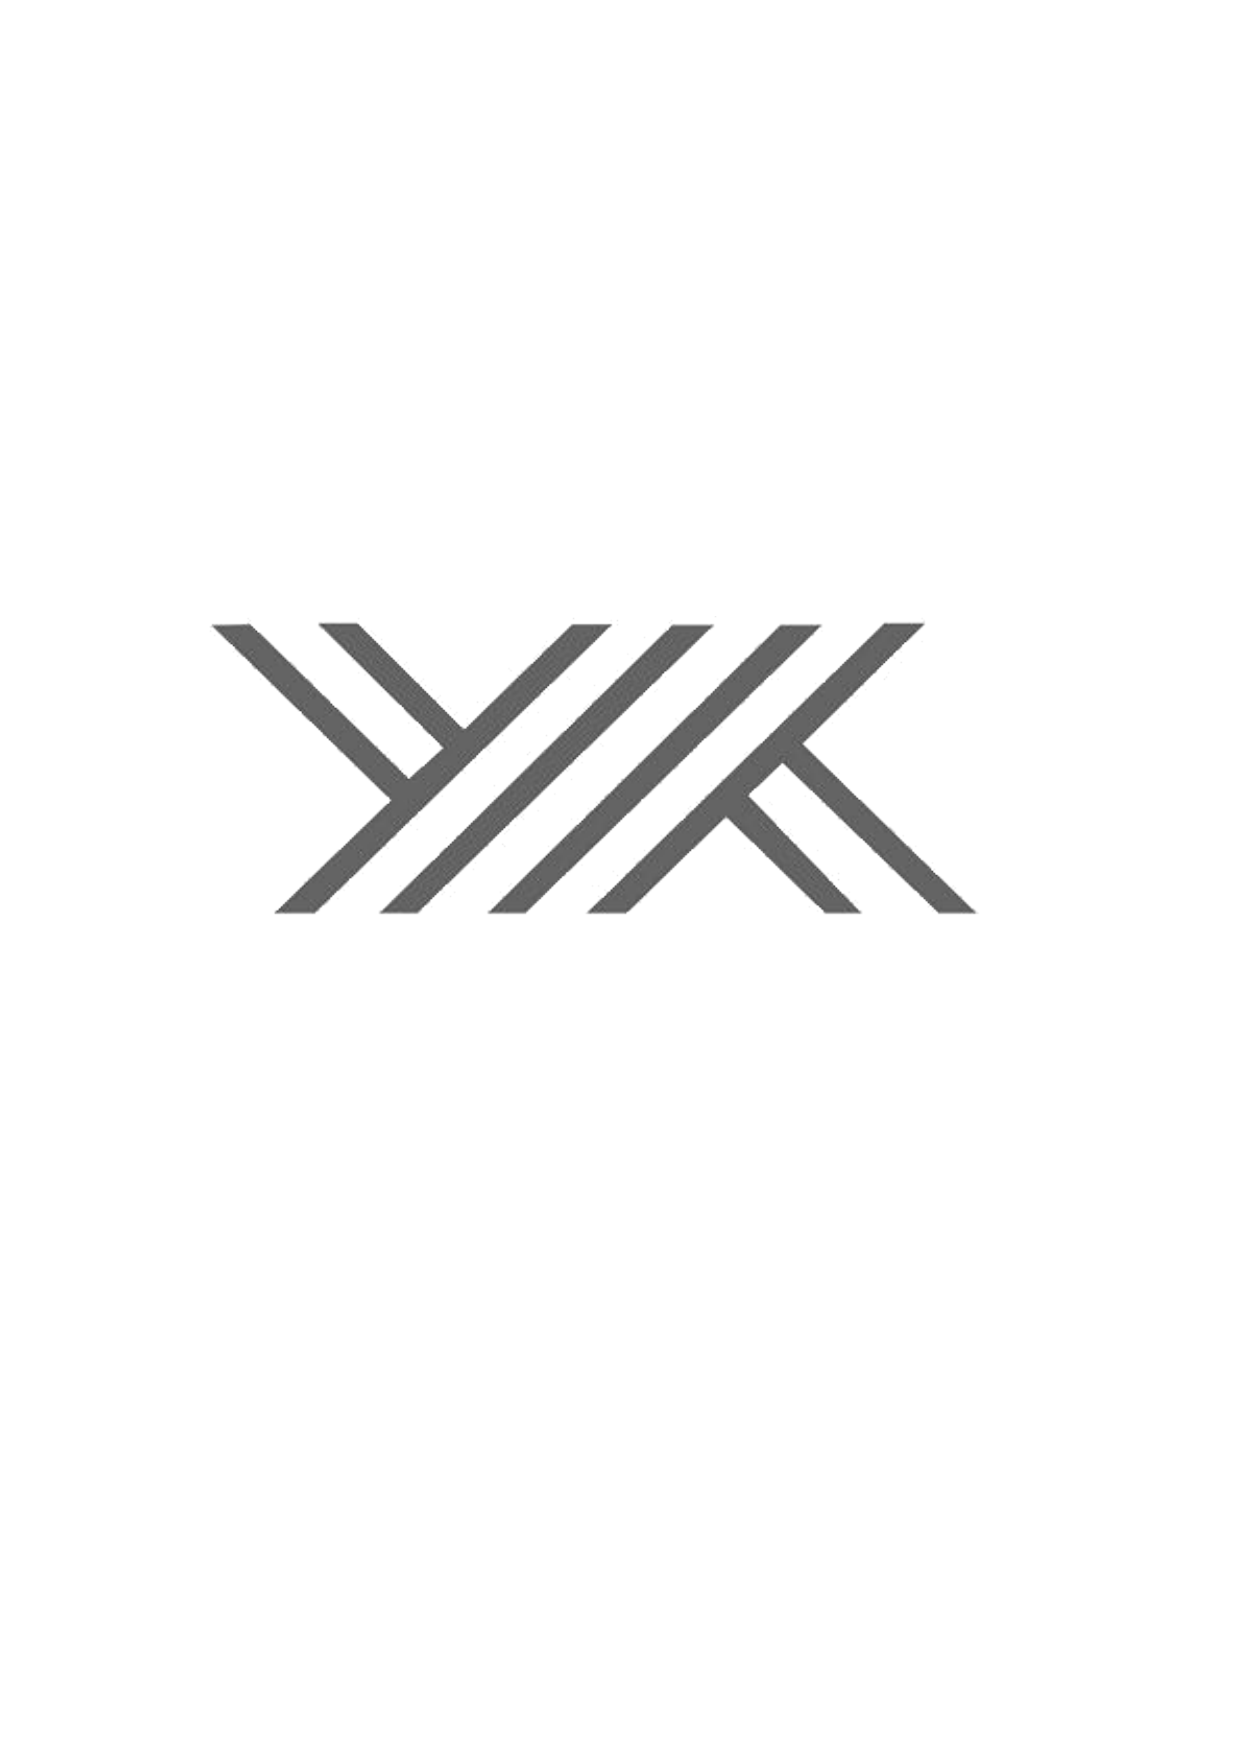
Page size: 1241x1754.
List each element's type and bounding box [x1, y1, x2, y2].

picture [208, 616, 980, 921]
